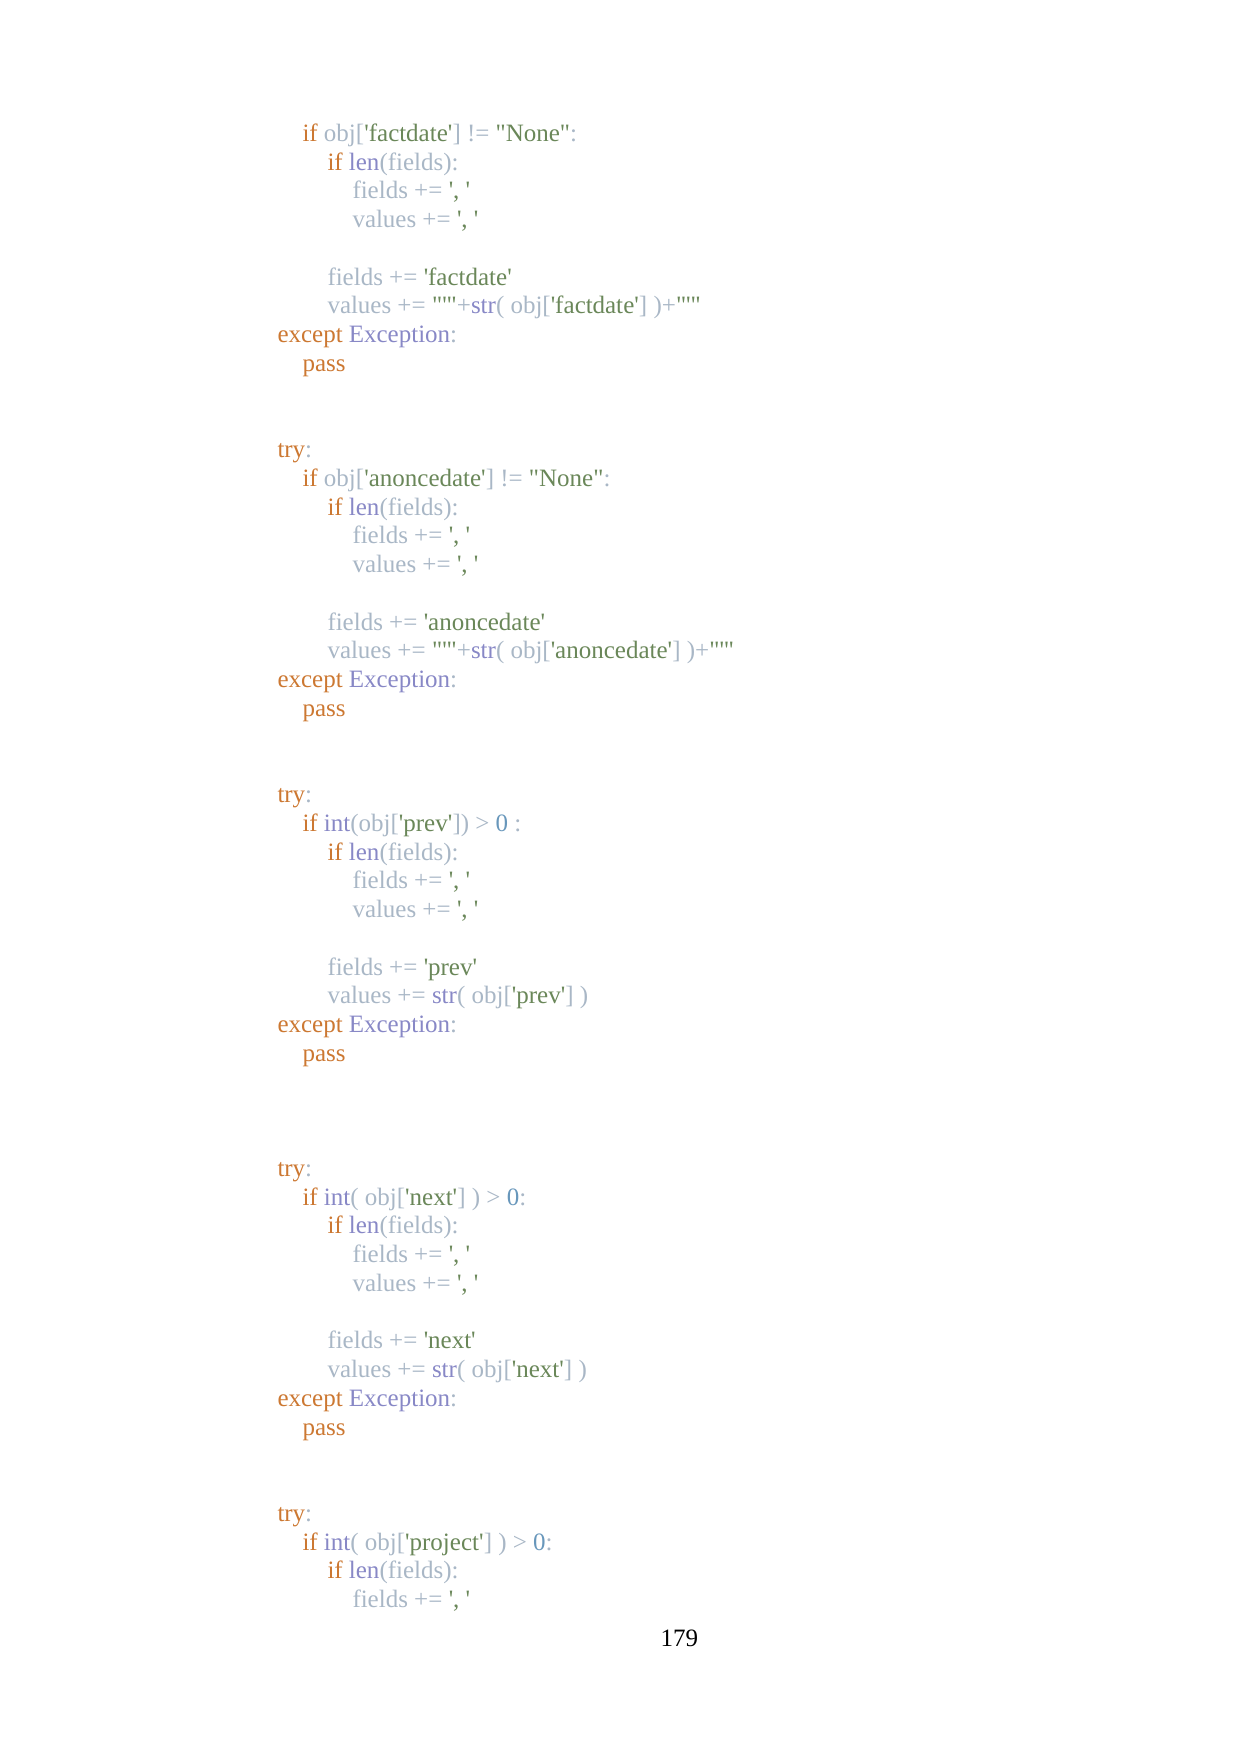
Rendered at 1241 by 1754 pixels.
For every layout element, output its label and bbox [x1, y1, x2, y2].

text [177, 118, 1181, 1613]
